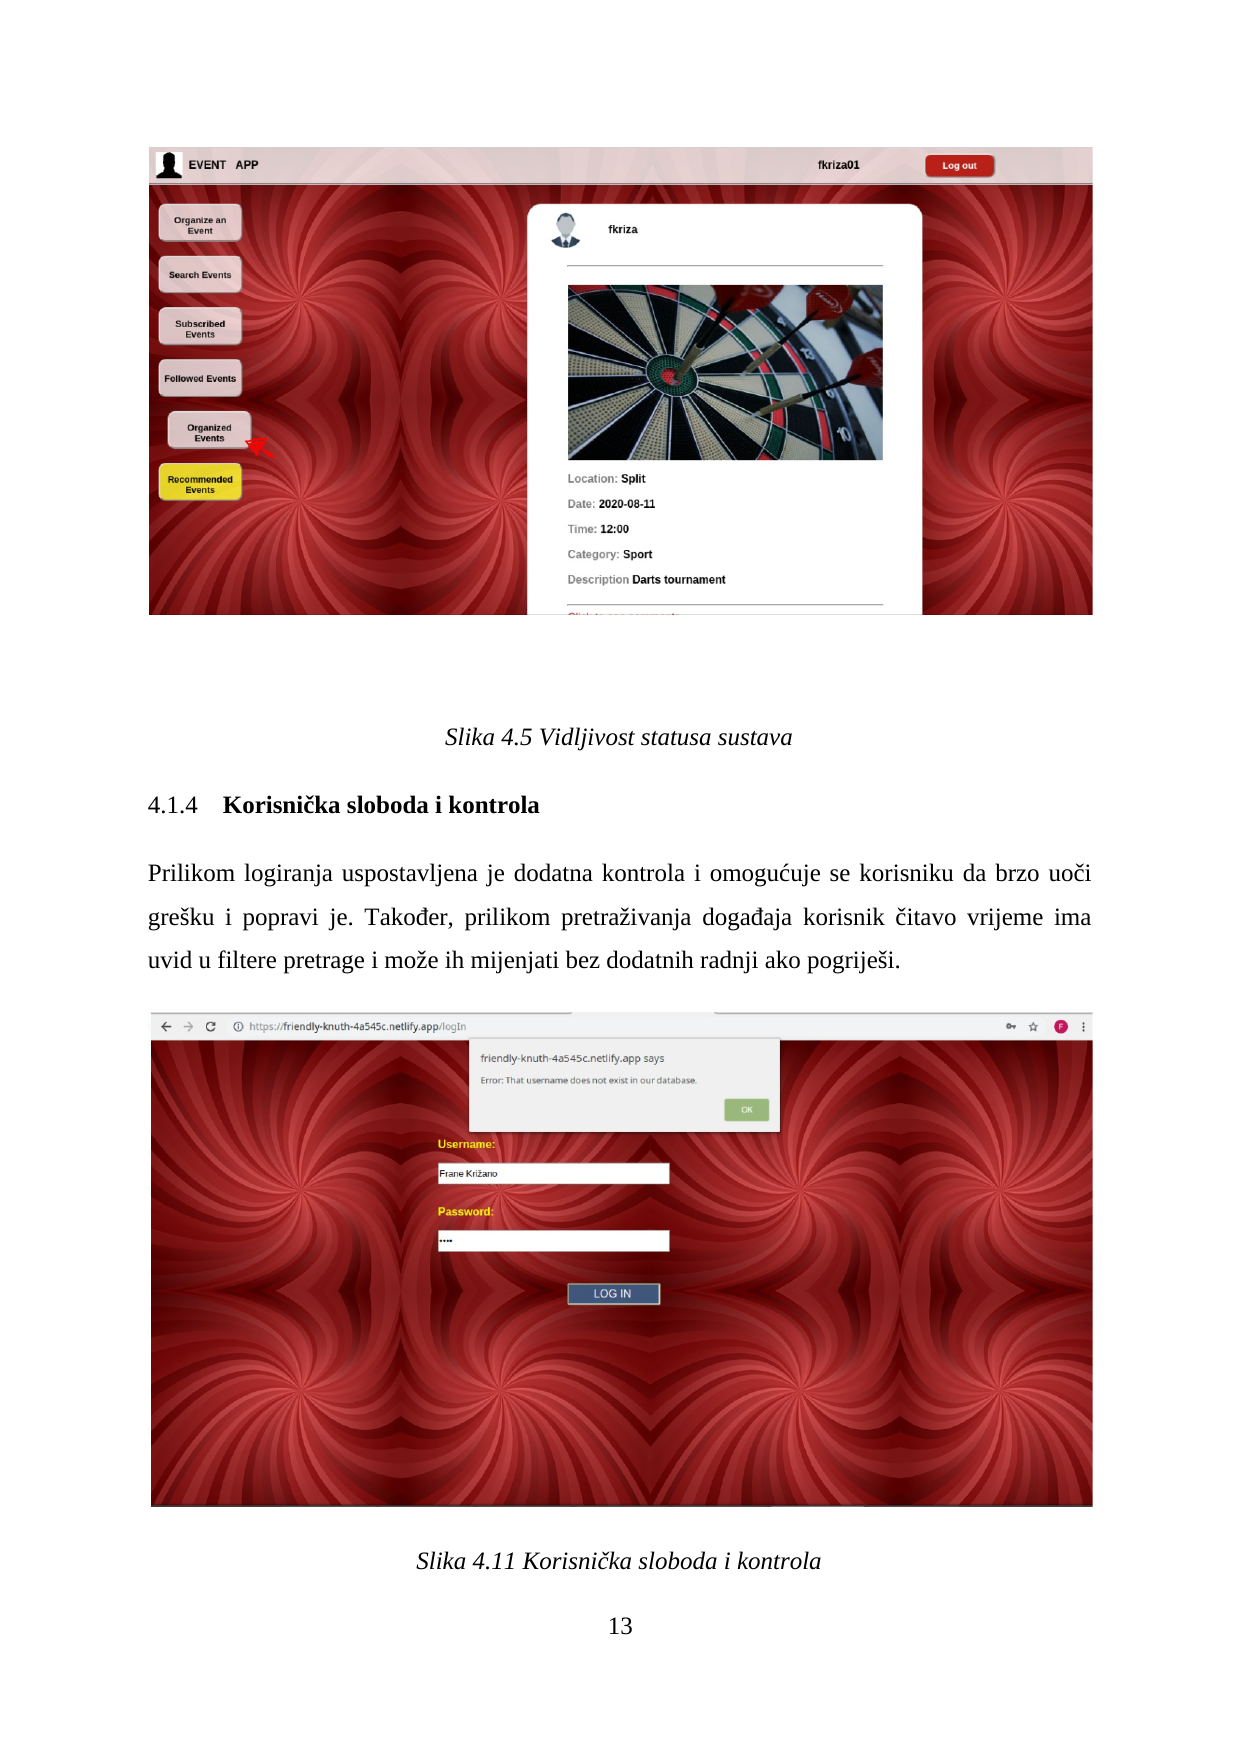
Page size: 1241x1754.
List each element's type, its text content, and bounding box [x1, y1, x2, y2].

picture [147, 1012, 1093, 1507]
picture [147, 147, 1093, 615]
text Slika 4.5 Vidljivost statusa sustava [148, 722, 1092, 751]
subtitle Korisnička sloboda i kontrola [148, 790, 1092, 819]
text Prilikom logiranja uspostavljena je dodatna kontrola i omogućuje se korisniku da brzo uoči grešku i popravi je. Također, prilikom pretraživanja događaja korisnik čitavo vrijeme ima uvid u filtere pretrage i može ih mijenjati bez dodatnih radnji ako pogriješi. [148, 858, 1092, 973]
